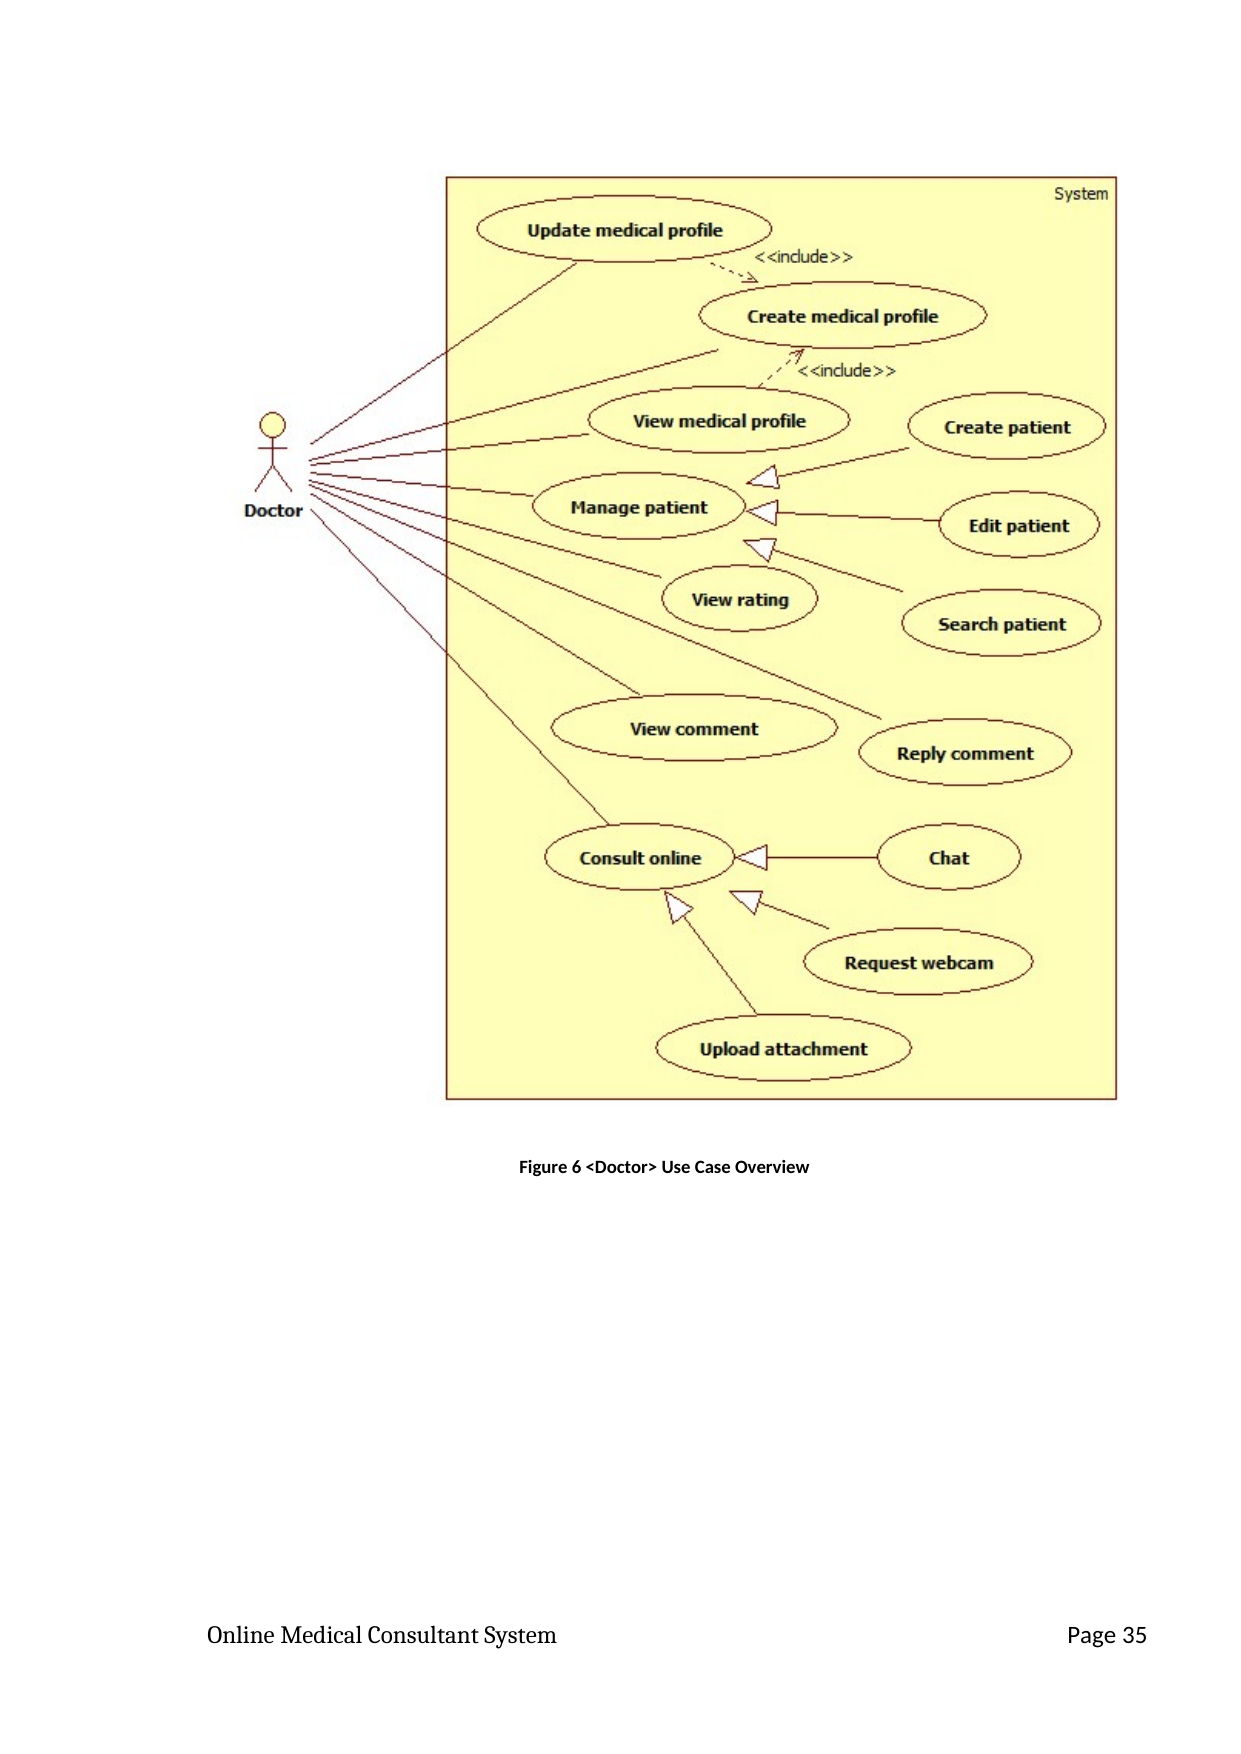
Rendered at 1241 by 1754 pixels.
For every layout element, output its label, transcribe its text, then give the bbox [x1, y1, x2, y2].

picture [207, 147, 1148, 1131]
text Figure 6 <Doctor> Use Case Overview [207, 1156, 1122, 1178]
